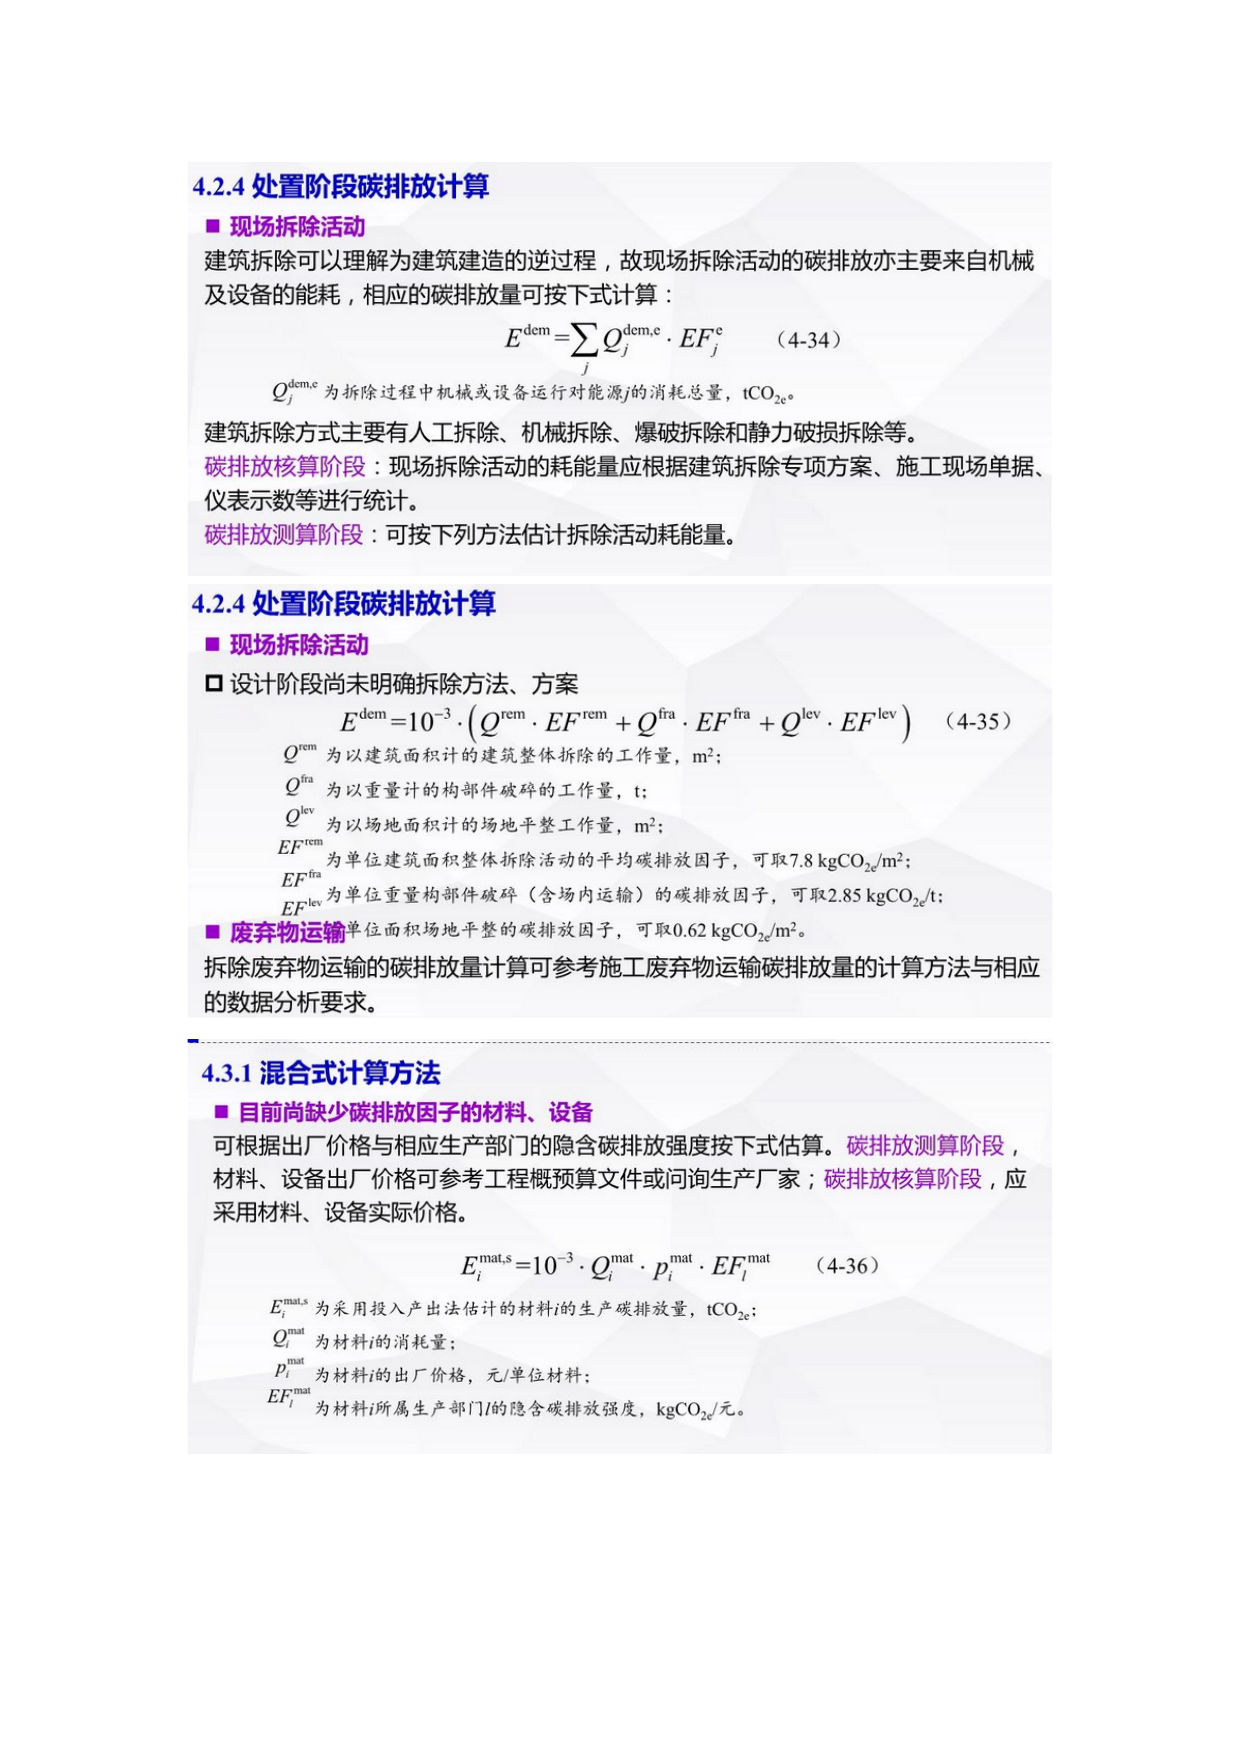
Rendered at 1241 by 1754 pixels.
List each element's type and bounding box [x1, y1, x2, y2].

picture [187, 584, 1053, 1024]
picture [187, 162, 1052, 576]
picture [187, 1039, 1053, 1454]
